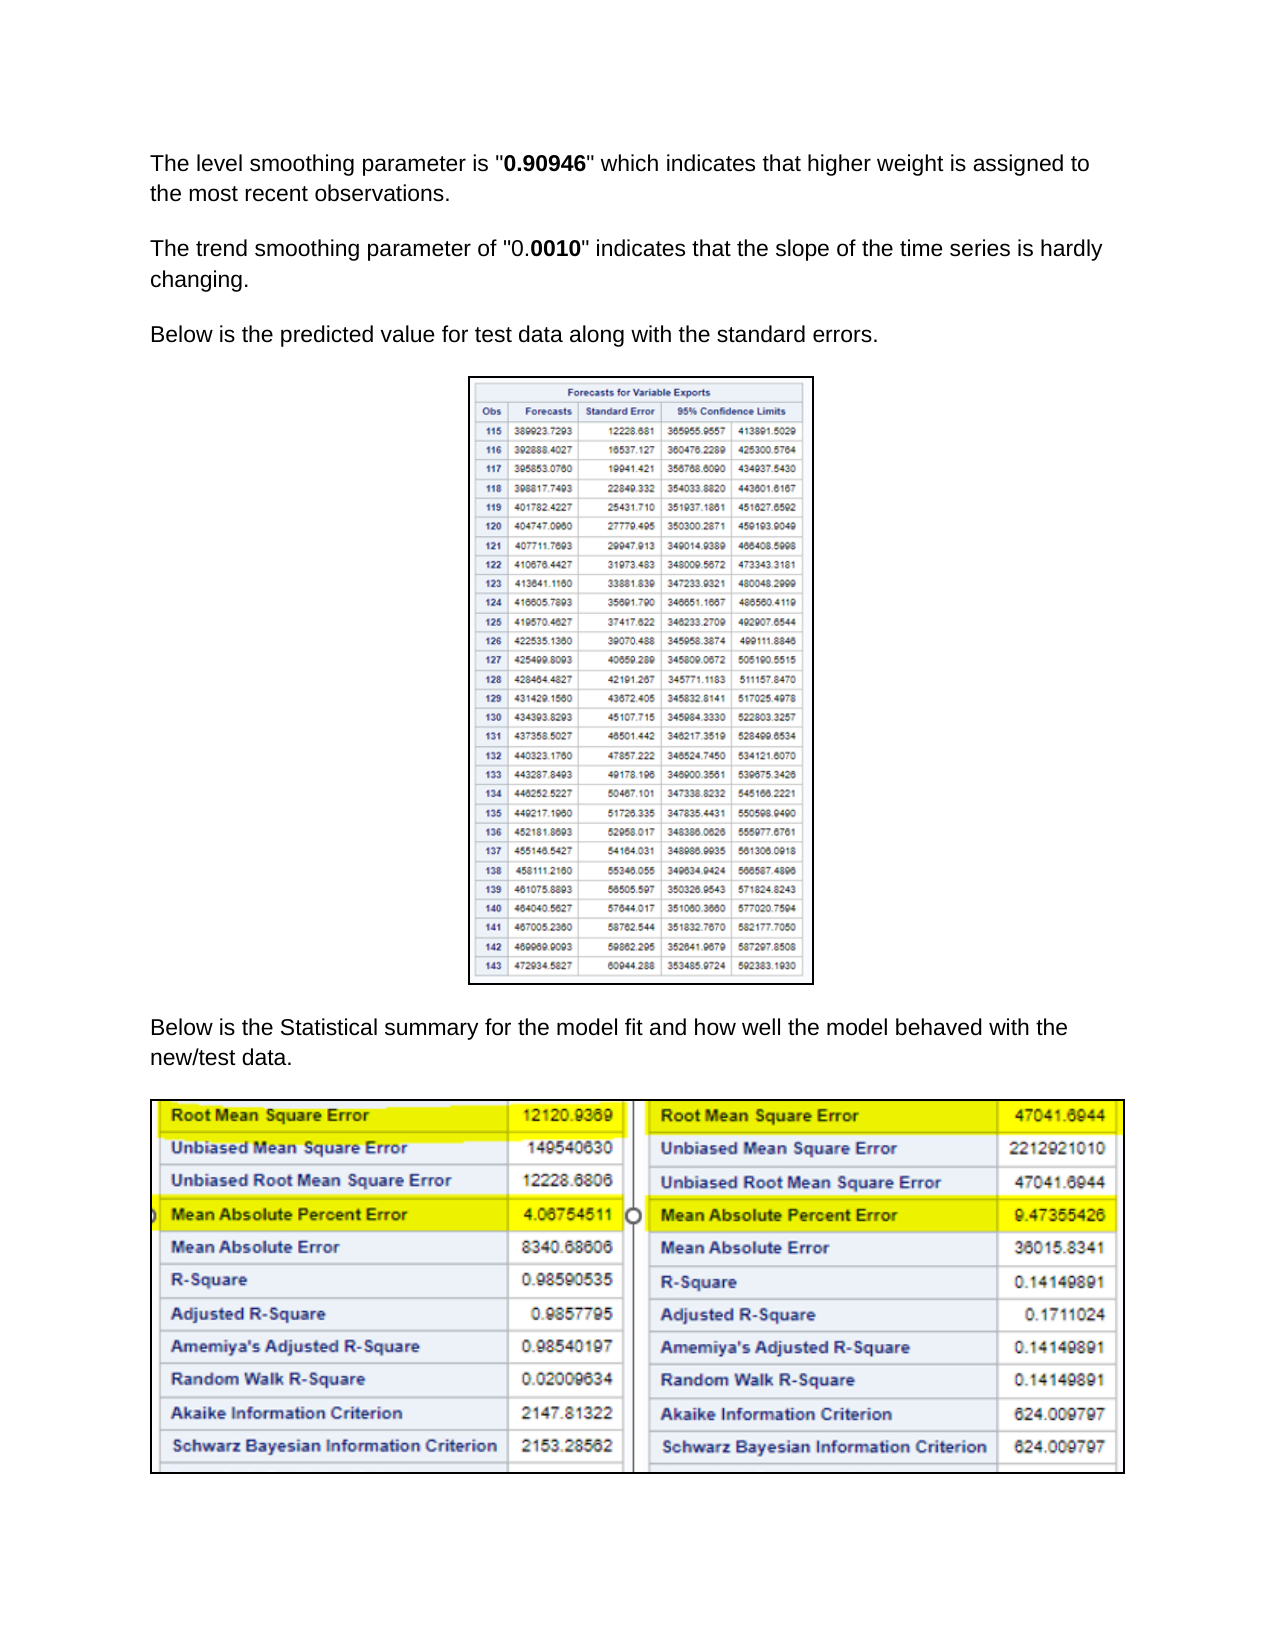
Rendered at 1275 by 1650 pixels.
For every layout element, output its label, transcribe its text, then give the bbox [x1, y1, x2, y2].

text Below is the Statistical summary for the model fit and how well the model behaved with the new/test data. [150, 1013, 1125, 1070]
picture [152, 1101, 1123, 1472]
text The level smoothing parameter is "0.90946" which indicates that higher weight is assigned to the most recent observations. [150, 150, 1125, 207]
text Below is the predicted value for test data along with the standard errors. [150, 321, 1125, 347]
picture [470, 378, 812, 983]
text The trend smoothing parameter of "0.0010" indicates that the slope of the time series is hardly changing. [150, 235, 1125, 292]
